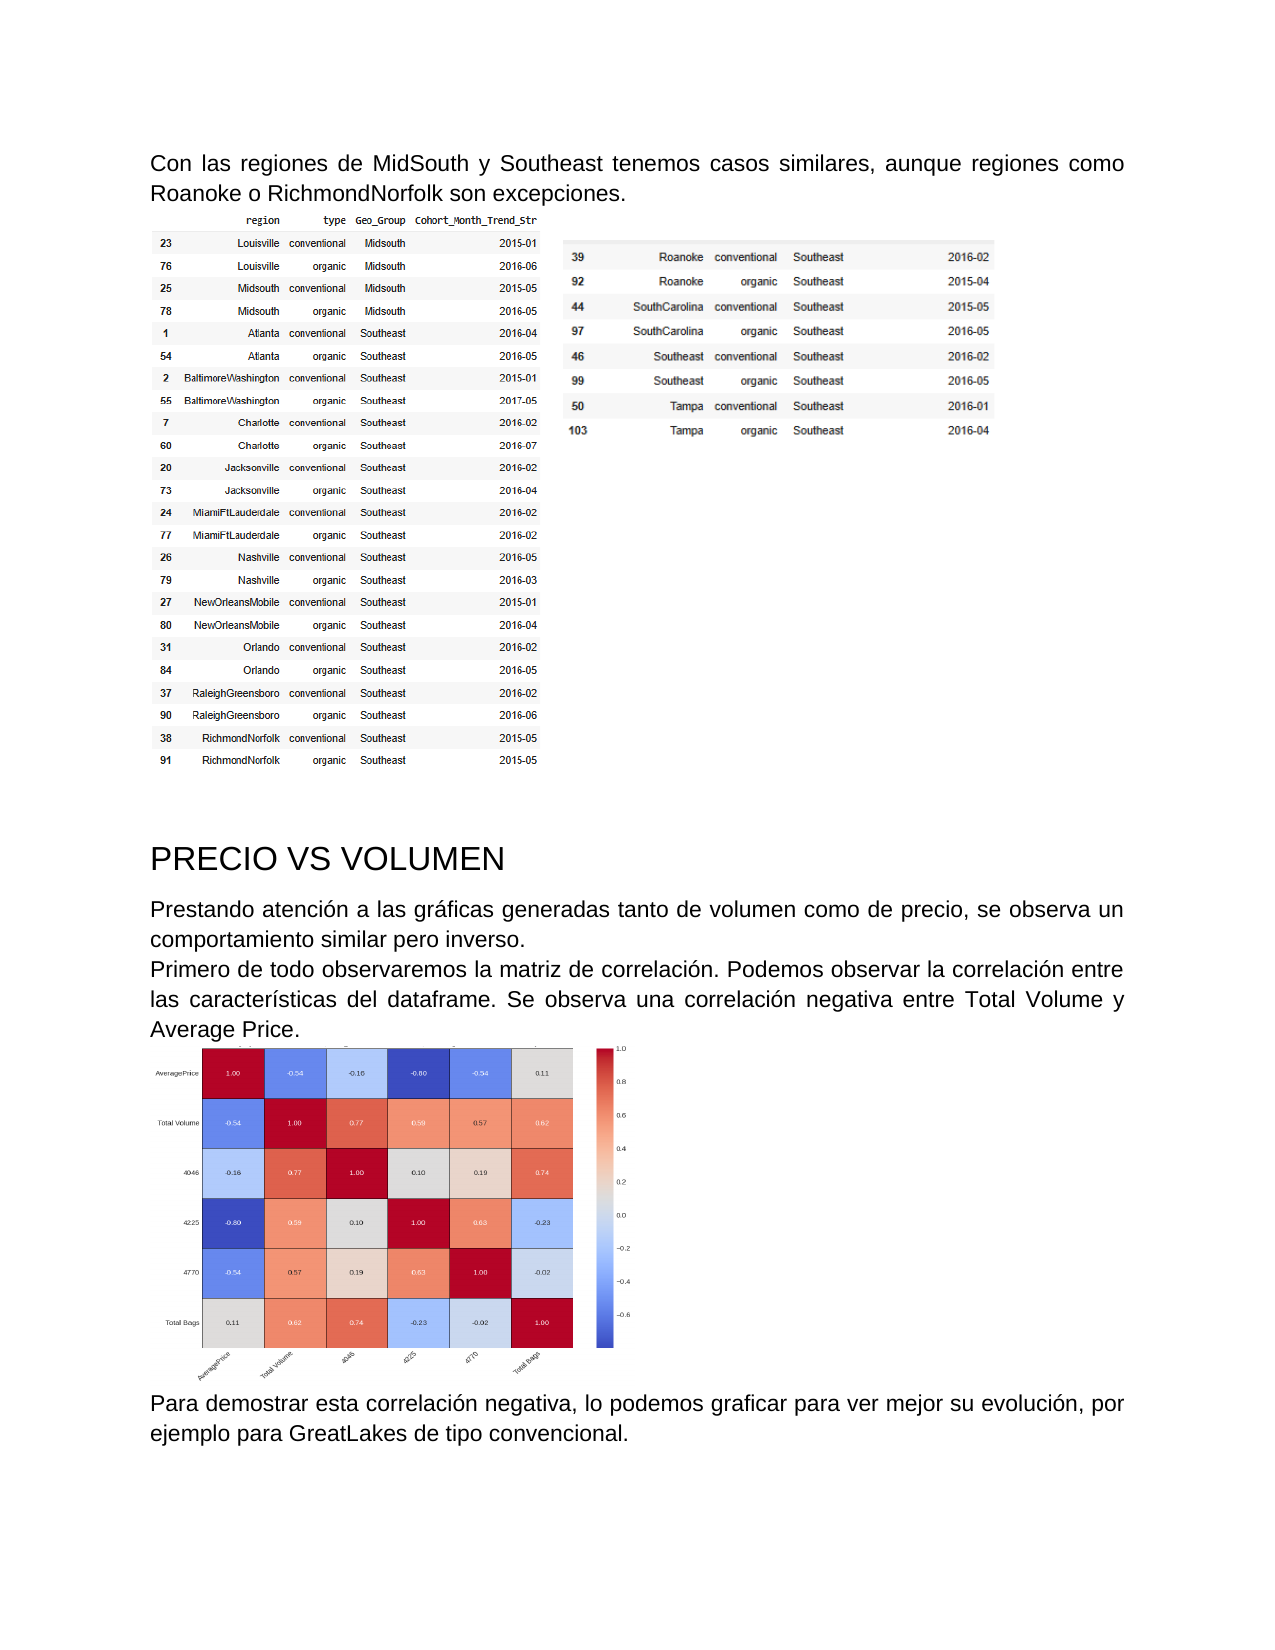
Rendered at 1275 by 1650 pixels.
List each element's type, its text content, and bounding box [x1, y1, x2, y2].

text Con las regiones de MidSouth y Southeast tenemos casos similares, aunque regiones como Roanoke o RichmondNorfolk son excepciones. [150, 150, 1125, 207]
text Para demostrar esta correlación negativa, lo podemos graficar para ver mejor su evolución, por ejemplo para GreatLakes de tipo convencional. [150, 1389, 1125, 1446]
text Prestando atención a las gráficas generadas tanto de volumen como de precio, se observa un comportamiento similar pero inverso. [150, 896, 1125, 952]
picture [562, 240, 1006, 444]
picture [150, 1046, 635, 1386]
picture [150, 210, 540, 768]
text Primero de todo observaremos la matriz de correlación. Podemos observar la correlación entre las características del dataframe. Se observa una correlación negativa entre Total Volume y Average Price. [150, 956, 1125, 1043]
subtitle PRECIO VS VOLUMEN [150, 839, 1125, 877]
